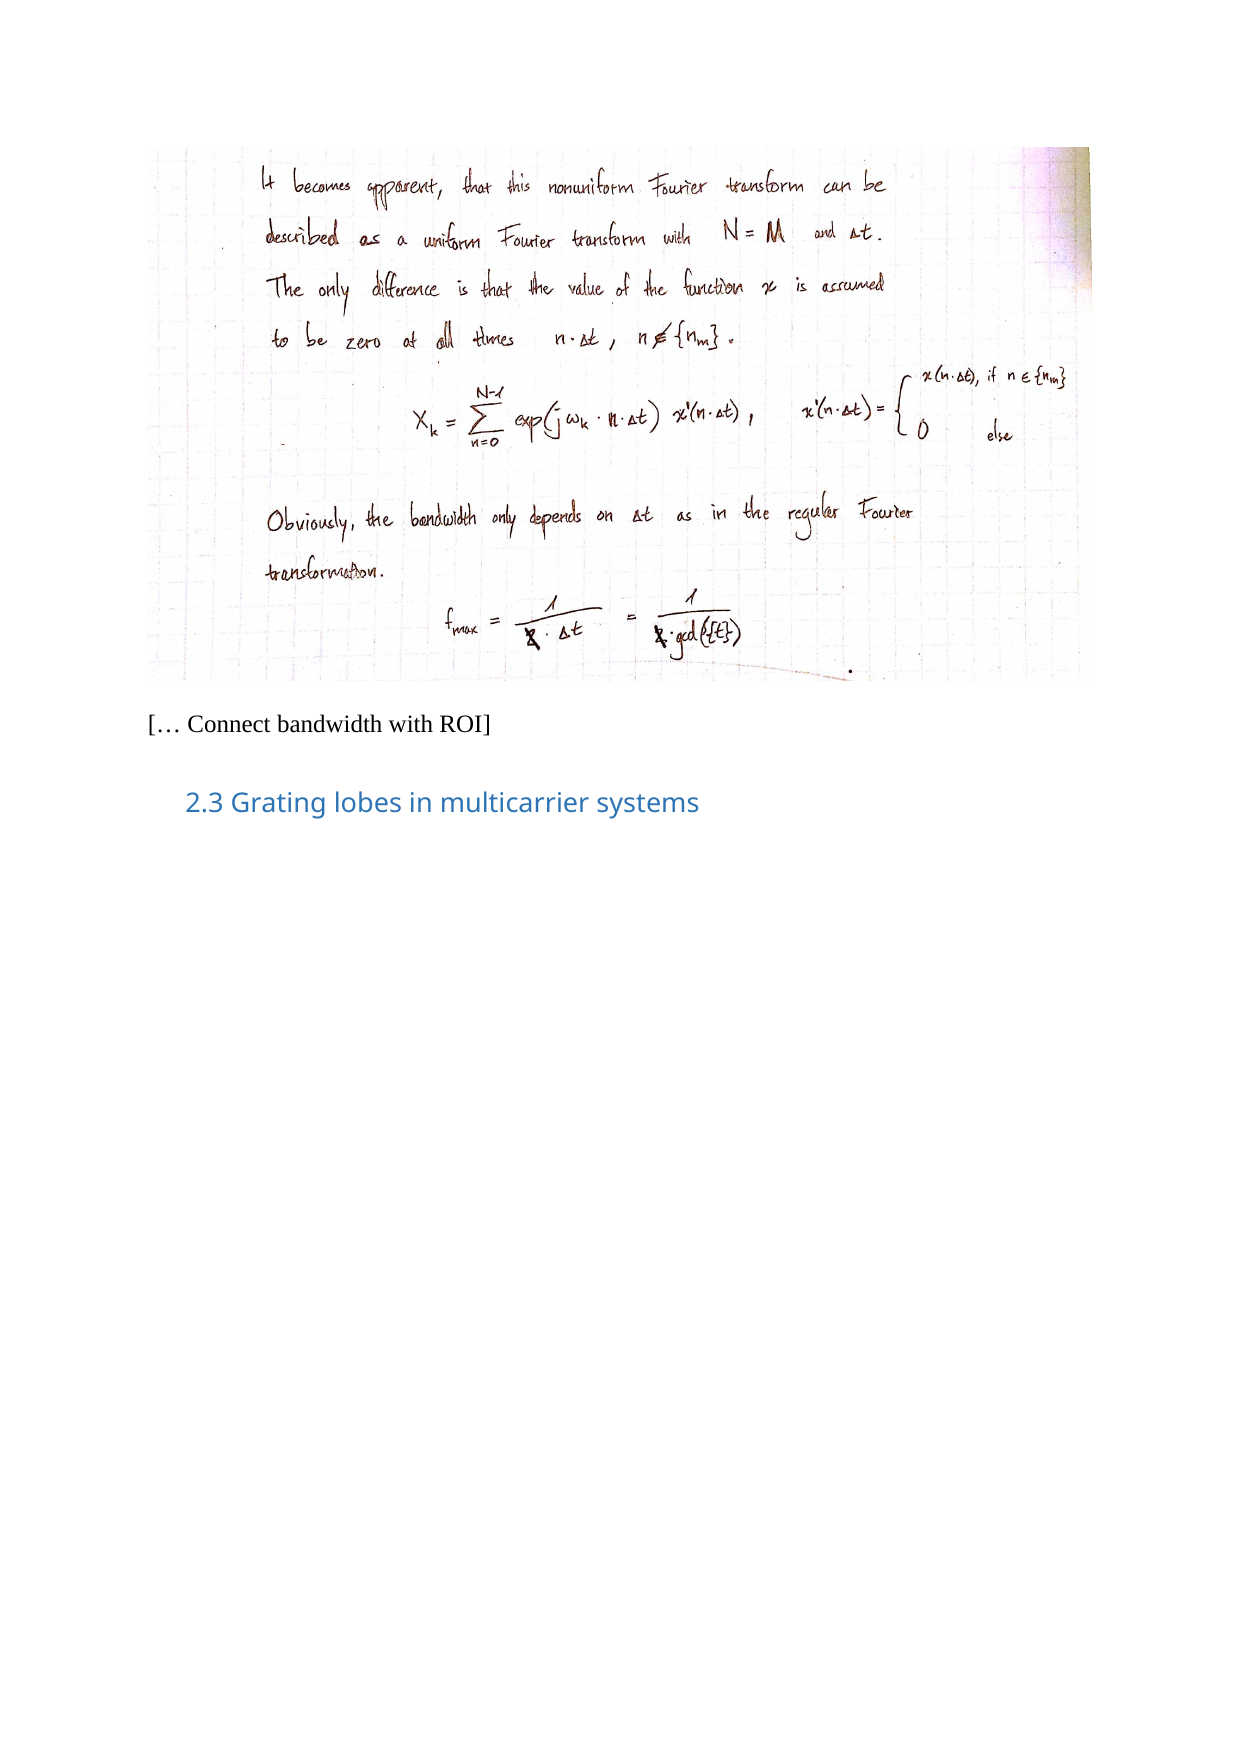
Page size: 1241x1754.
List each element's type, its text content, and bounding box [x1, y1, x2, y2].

subtitle 2.3 Grating lobes in multicarrier systems [185, 783, 1093, 820]
picture [147, 147, 1092, 681]
text [… Connect bandwidth with ROI] [148, 709, 1093, 738]
